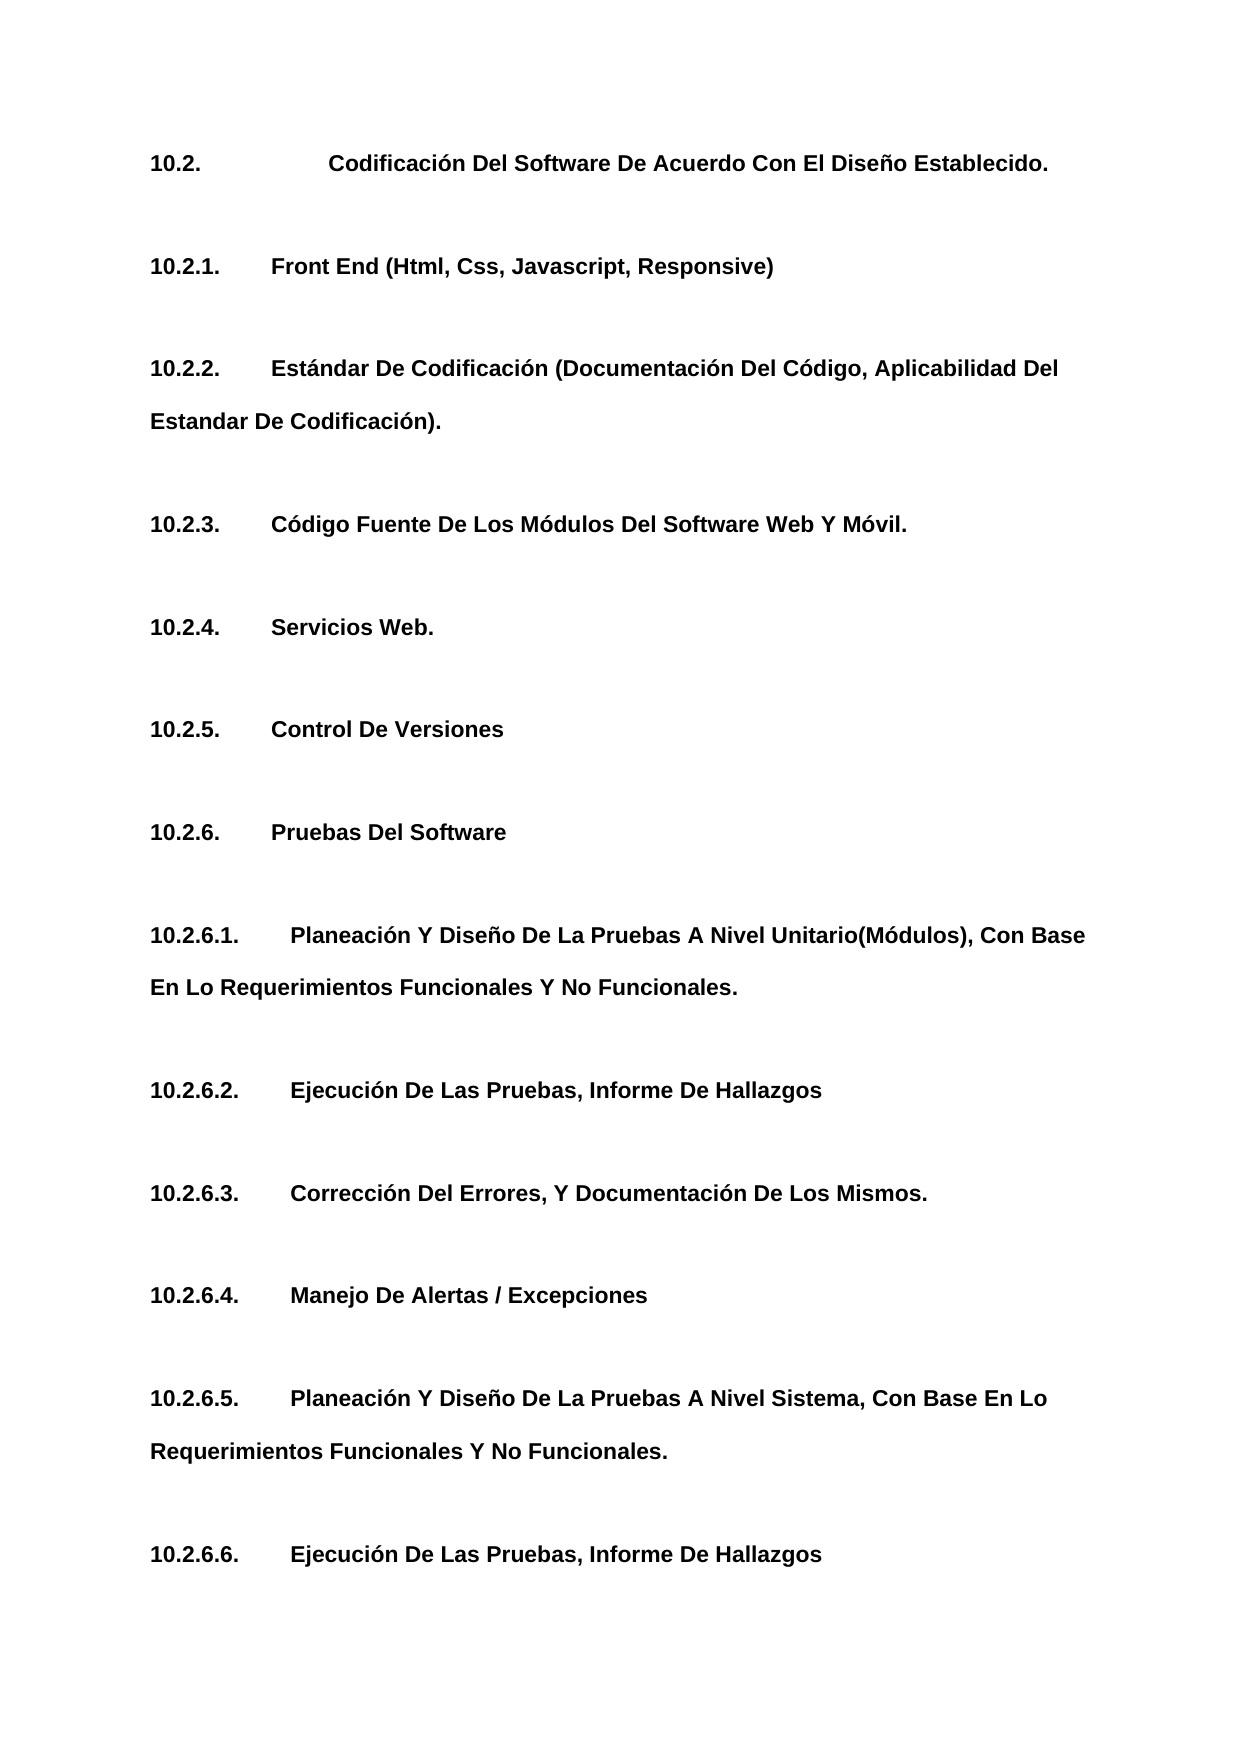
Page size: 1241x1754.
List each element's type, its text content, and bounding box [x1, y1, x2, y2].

subtitle 10.2. Codificación Del Software De Acuerdo Con El Diseño Establecido. [150, 150, 1090, 176]
subtitle 10.2.6.1. Planeación Y Diseño De La Pruebas A Nivel Unitario(Módulos), Con Base En Lo Requerimientos Funcionales Y No Funcionales. [150, 922, 1090, 1001]
subtitle 10.2.6.6. Ejecución De Las Pruebas, Informe De Hallazgos [150, 1541, 1090, 1567]
subtitle 10.2.6.3. Corrección Del Errores, Y Documentación De Los Mismos. [150, 1180, 1090, 1206]
subtitle 10.2.6.2. Ejecución De Las Pruebas, Informe De Hallazgos [150, 1077, 1090, 1103]
subtitle 10.2.2. Estándar De Codificación (Documentación Del Código, Aplicabilidad Del Estandar De Codificación). [150, 355, 1090, 434]
subtitle 10.2.6. Pruebas Del Software [150, 819, 1090, 845]
subtitle 10.2.5. Control De Versiones [150, 716, 1090, 743]
subtitle 10.2.6.5. Planeación Y Diseño De La Pruebas A Nivel Sistema, Con Base En Lo Requerimientos Funcionales Y No Funcionales. [150, 1385, 1090, 1464]
subtitle 10.2.1. Front End (Html, Css, Javascript, Responsive) [150, 253, 1090, 279]
subtitle 10.2.3. Código Fuente De Los Módulos Del Software Web Y Móvil. [150, 511, 1090, 537]
subtitle 10.2.4. Servicios Web. [150, 613, 1090, 640]
subtitle 10.2.6.4. Manejo De Alertas / Excepciones [150, 1282, 1090, 1309]
